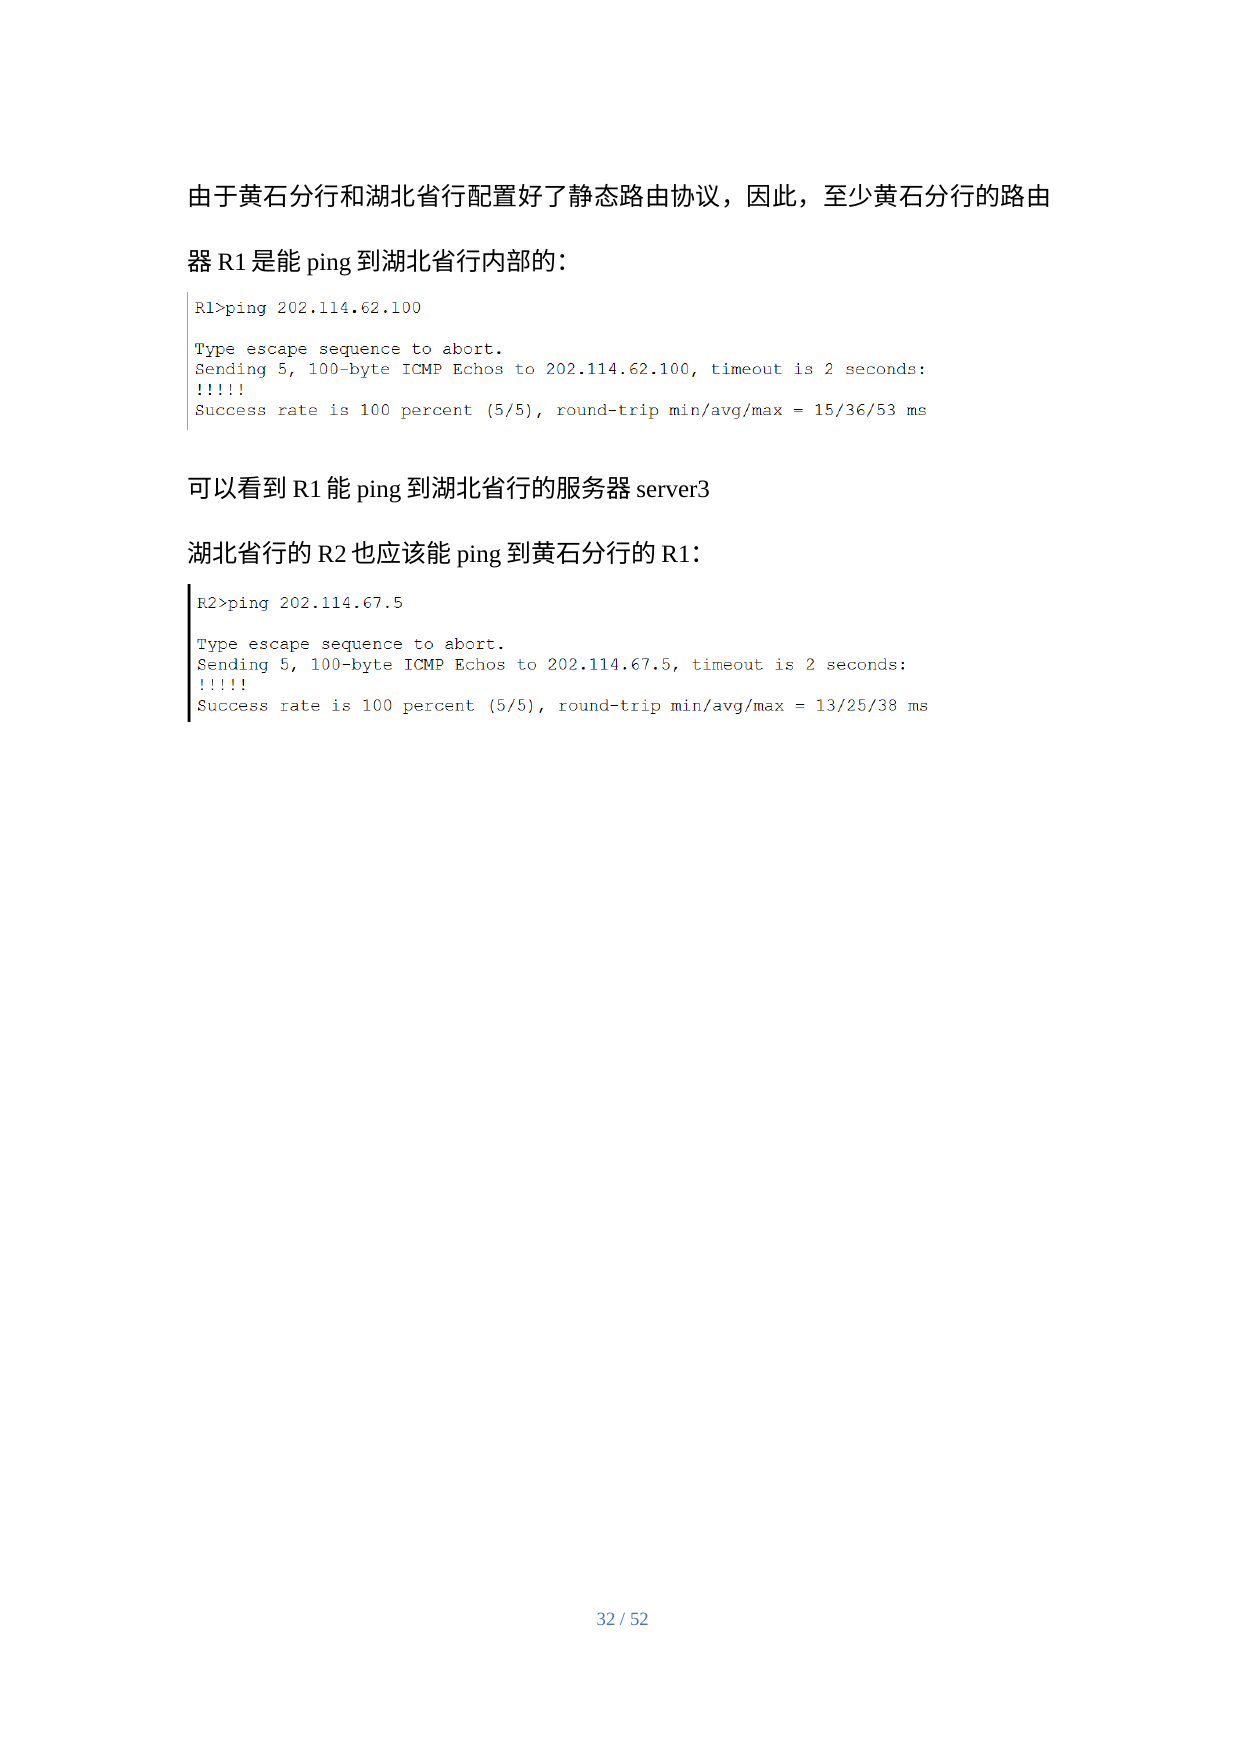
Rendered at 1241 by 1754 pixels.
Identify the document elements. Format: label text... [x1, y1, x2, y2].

text 由于黄石分行和湖北省行配置好了静态路由协议，因此，至少黄石分行的路由器R1是能ping到湖北省行内部的： [187, 162, 1053, 292]
text 湖北省行的R2也应该能ping到黄石分行的R1： [187, 519, 1053, 584]
text 可以看到R1能ping到湖北省行的服务器server3 [187, 454, 1053, 519]
picture [187, 292, 964, 430]
picture [187, 584, 954, 722]
